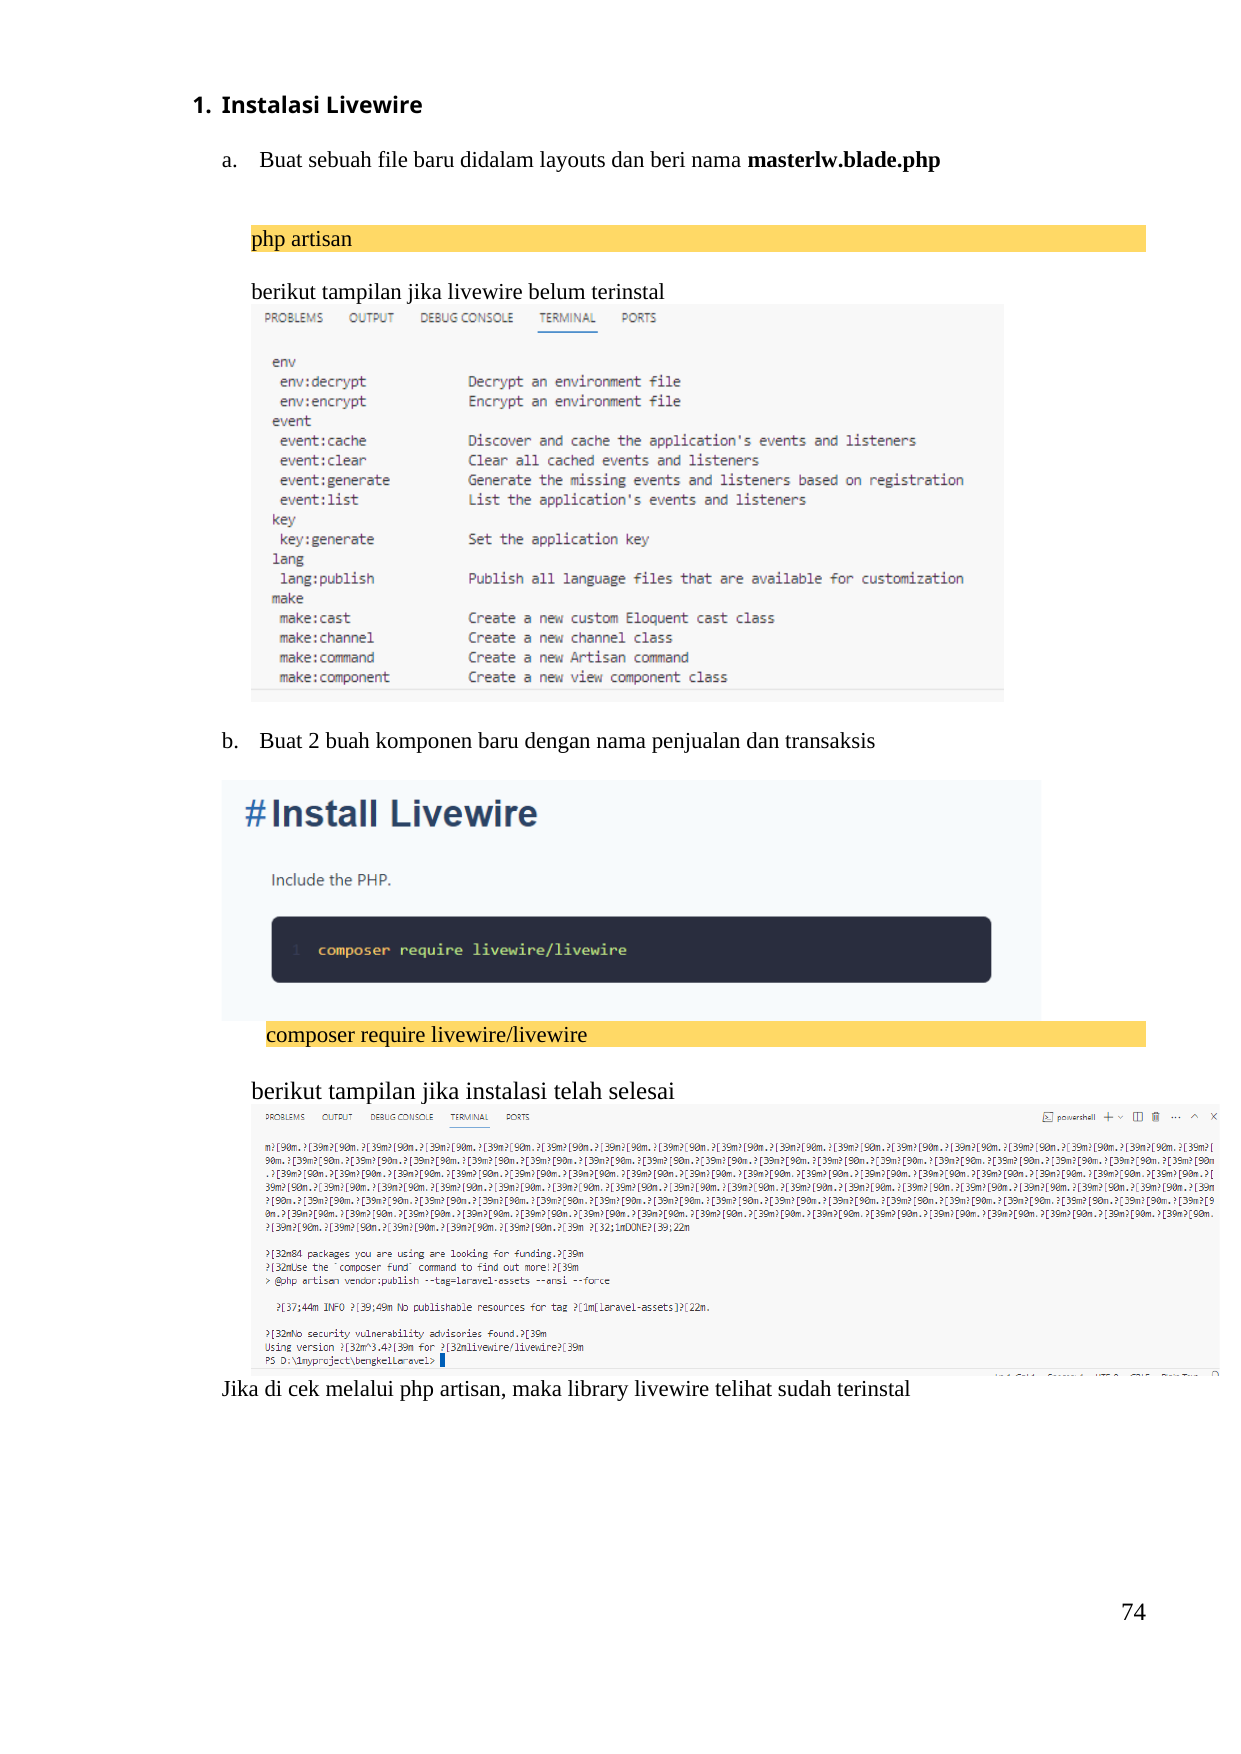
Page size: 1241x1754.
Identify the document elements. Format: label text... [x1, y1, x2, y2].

list Buat 2 buah komponen baru dengan nama penjualan dan transaksis [222, 727, 1146, 754]
text berikut tampilan jika livewire belum terinstal [251, 278, 1146, 304]
text Jika di cek melalui php artisan, maka library livewire telihat sudah terinstal [222, 1375, 1146, 1401]
text php artisan [251, 225, 1146, 252]
list Buat sebuah file baru didalam layouts dan beri nama masterlw.blade.php [222, 146, 1146, 173]
picture [221, 780, 1042, 1021]
picture [251, 1104, 1220, 1376]
picture [251, 304, 1004, 702]
subtitle Instalasi Livewire [192, 89, 1146, 120]
text composer require livewire/livewire [266, 1021, 1146, 1047]
text berikut tampilan jika instalasi telah selesai [251, 1076, 1146, 1104]
